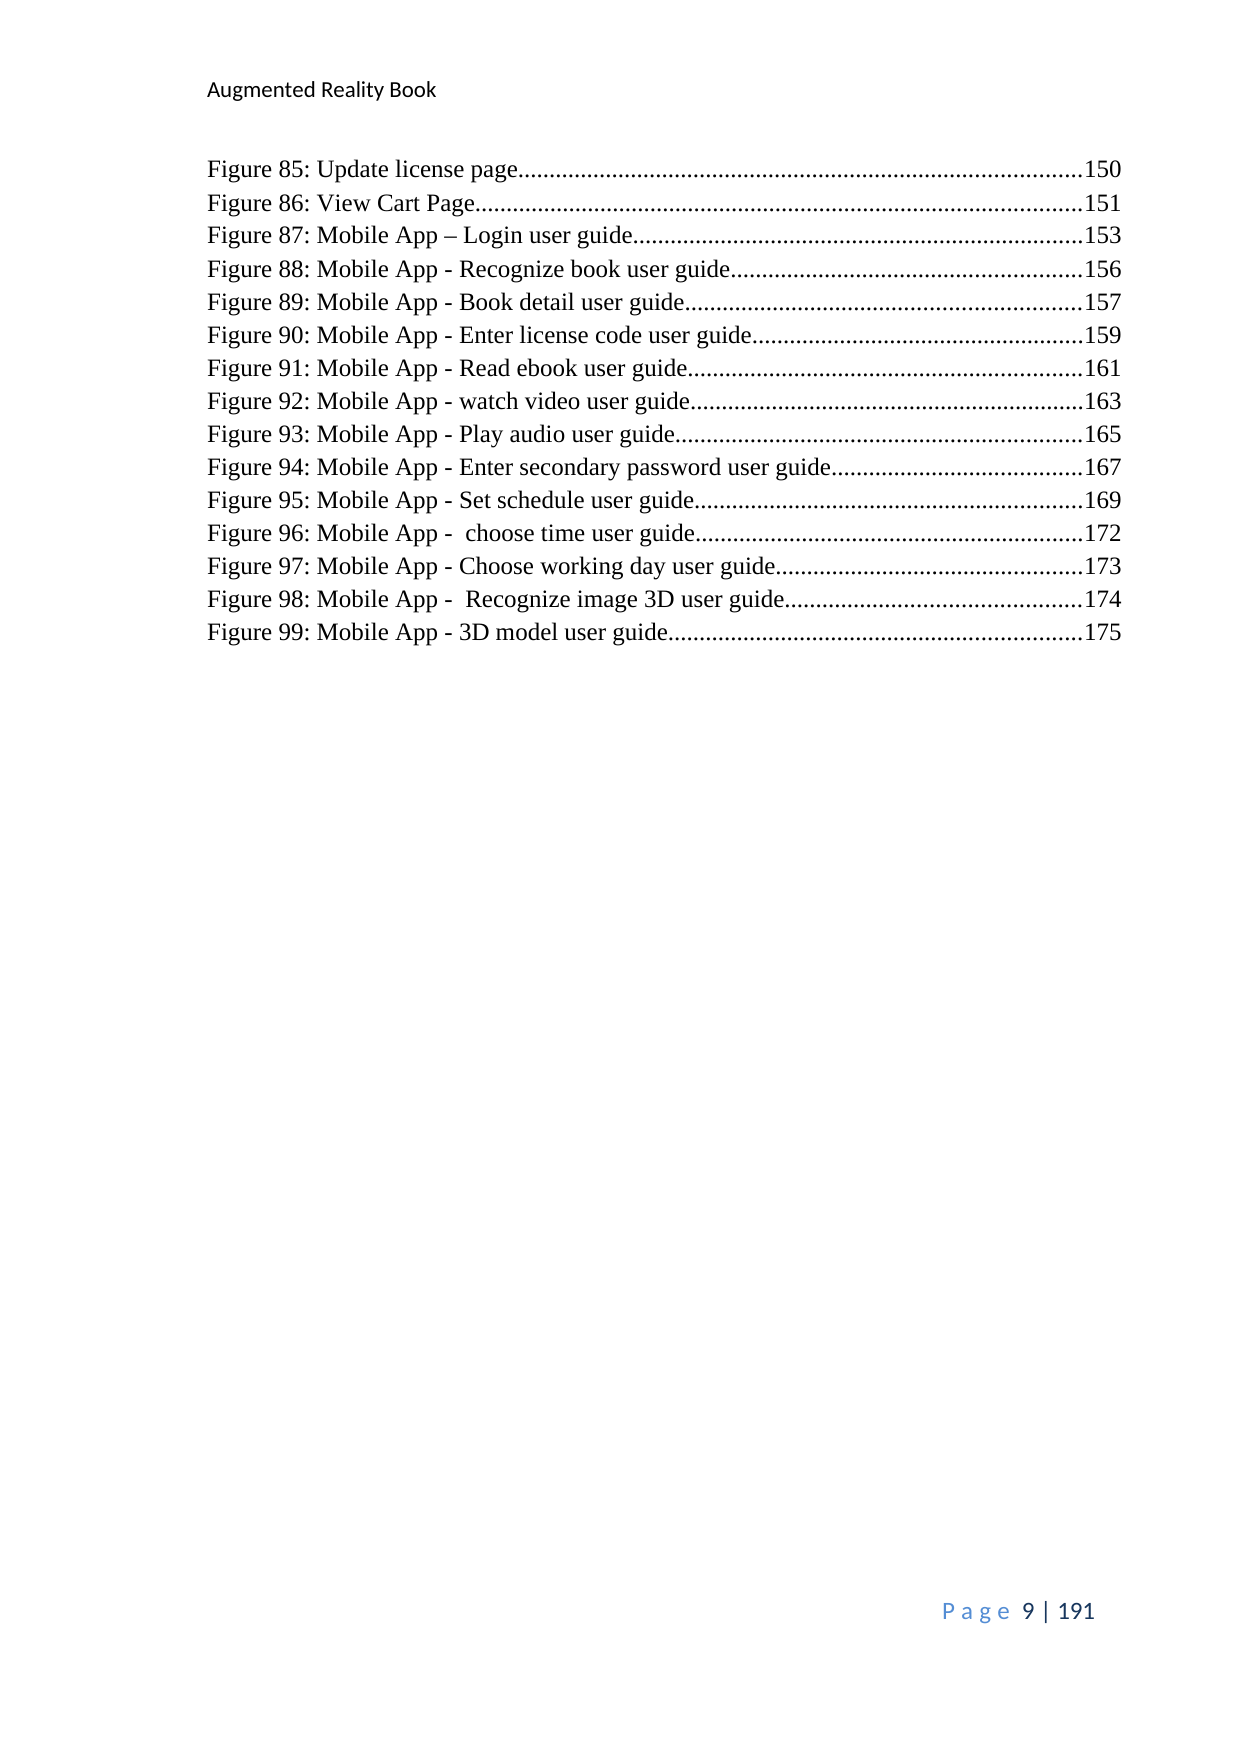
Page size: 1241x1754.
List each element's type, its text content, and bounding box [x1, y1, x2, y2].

text Figure 95: Mobile App - Set schedule user guide 169 [207, 485, 1122, 513]
text Figure 96: Mobile App - choose time user guide 172 [207, 518, 1122, 547]
text Figure 97: Mobile App - Choose working day user guide 173 [207, 551, 1122, 579]
text Figure 92: Mobile App - watch video user guide 163 [207, 386, 1122, 414]
text Figure 89: Mobile App - Book detail user guide 157 [207, 287, 1122, 315]
text Figure 91: Mobile App - Read ebook user guide 161 [207, 353, 1122, 381]
text Figure 98: Mobile App - Recognize image 3D user guide 174 [207, 584, 1122, 613]
text Figure 94: Mobile App - Enter secondary password user guide 167 [207, 452, 1122, 481]
text Figure 90: Mobile App - Enter license code user guide 159 [207, 320, 1122, 348]
text Figure 88: Mobile App - Recognize book user guide 156 [207, 254, 1122, 282]
text Figure 93: Mobile App - Play audio user guide 165 [207, 419, 1122, 447]
text Figure 99: Mobile App - 3D model user guide 175 [207, 617, 1122, 646]
text Figure 86: View Cart Page 151 [207, 188, 1122, 216]
text Figure 87: Mobile App – Login user guide 153 [207, 221, 1122, 249]
text Figure 85: Update license page 150 [207, 154, 1122, 183]
